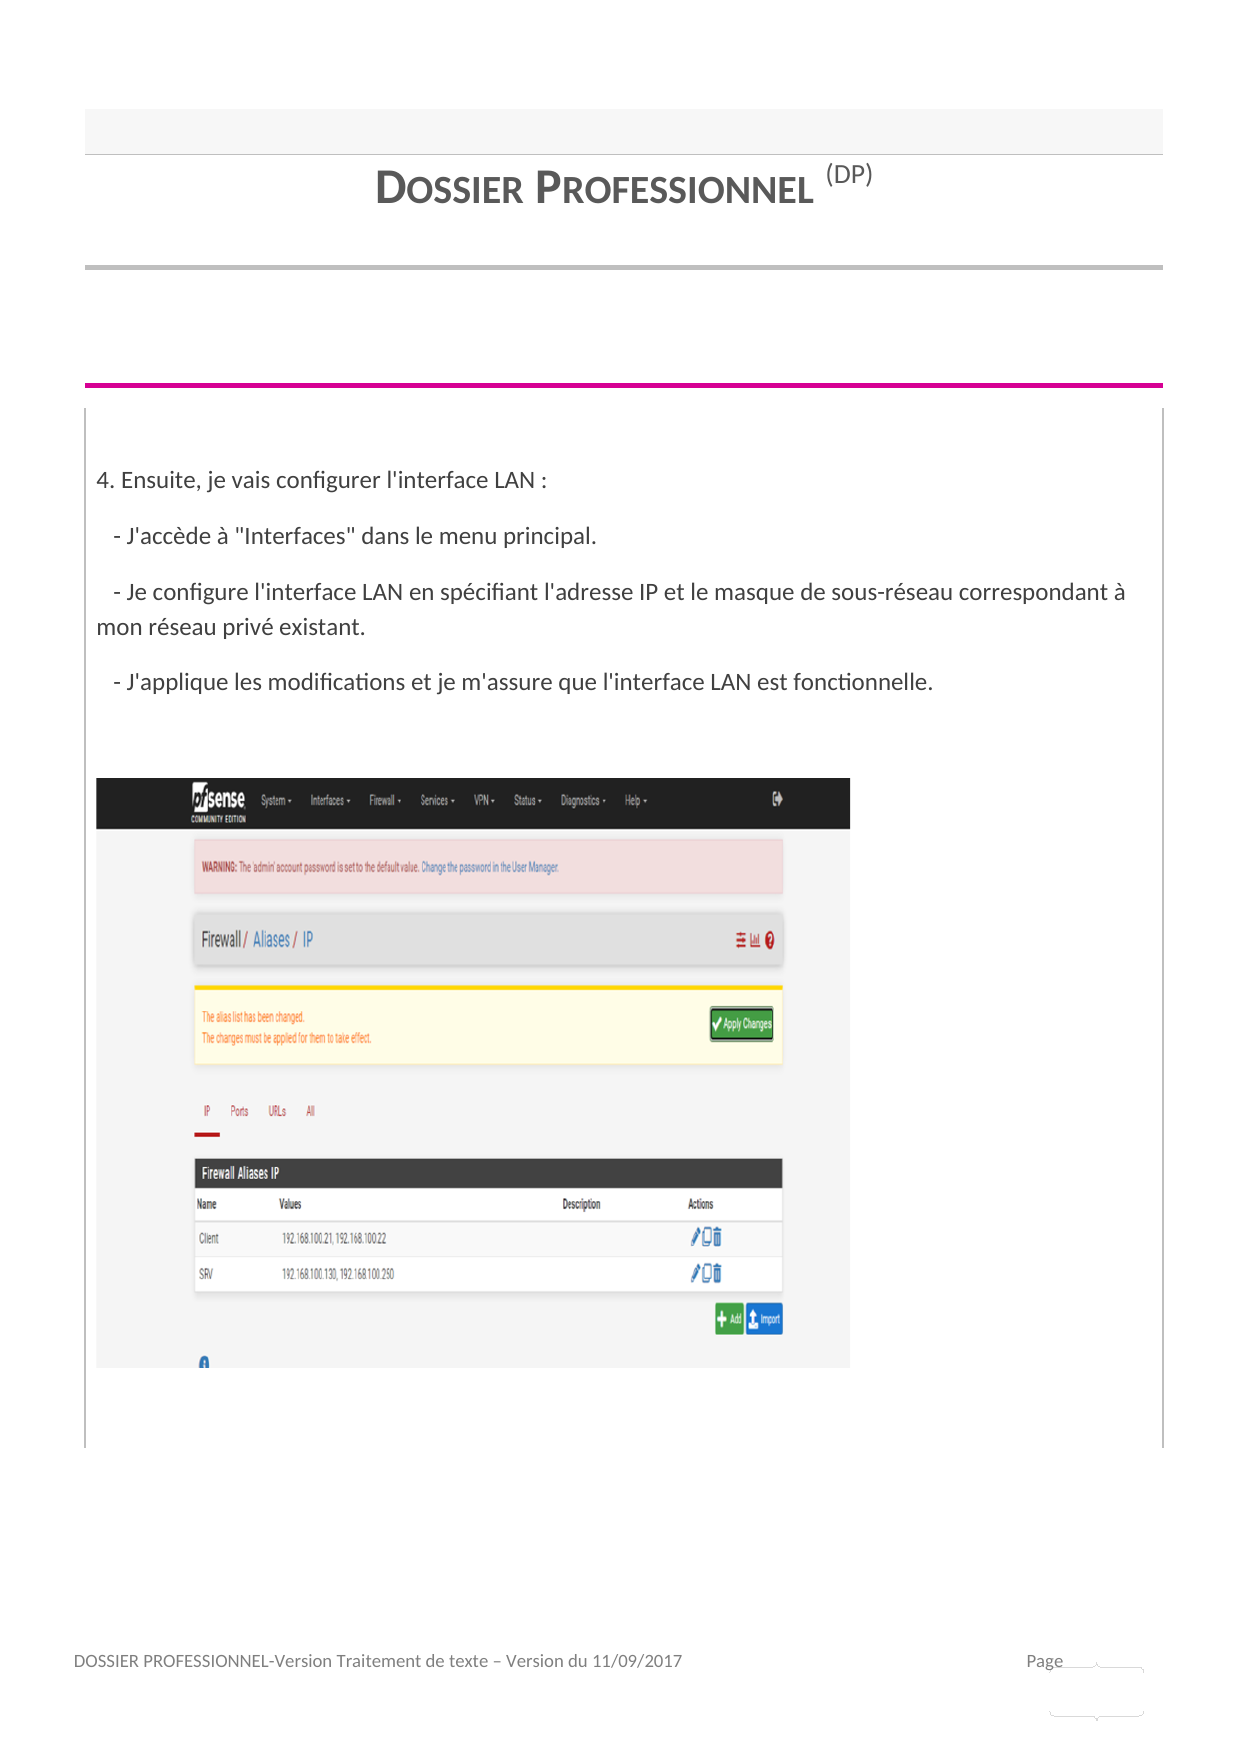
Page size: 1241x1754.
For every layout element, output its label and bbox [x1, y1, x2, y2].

table_cell [86, 408, 1162, 1448]
picture [96, 778, 851, 1368]
